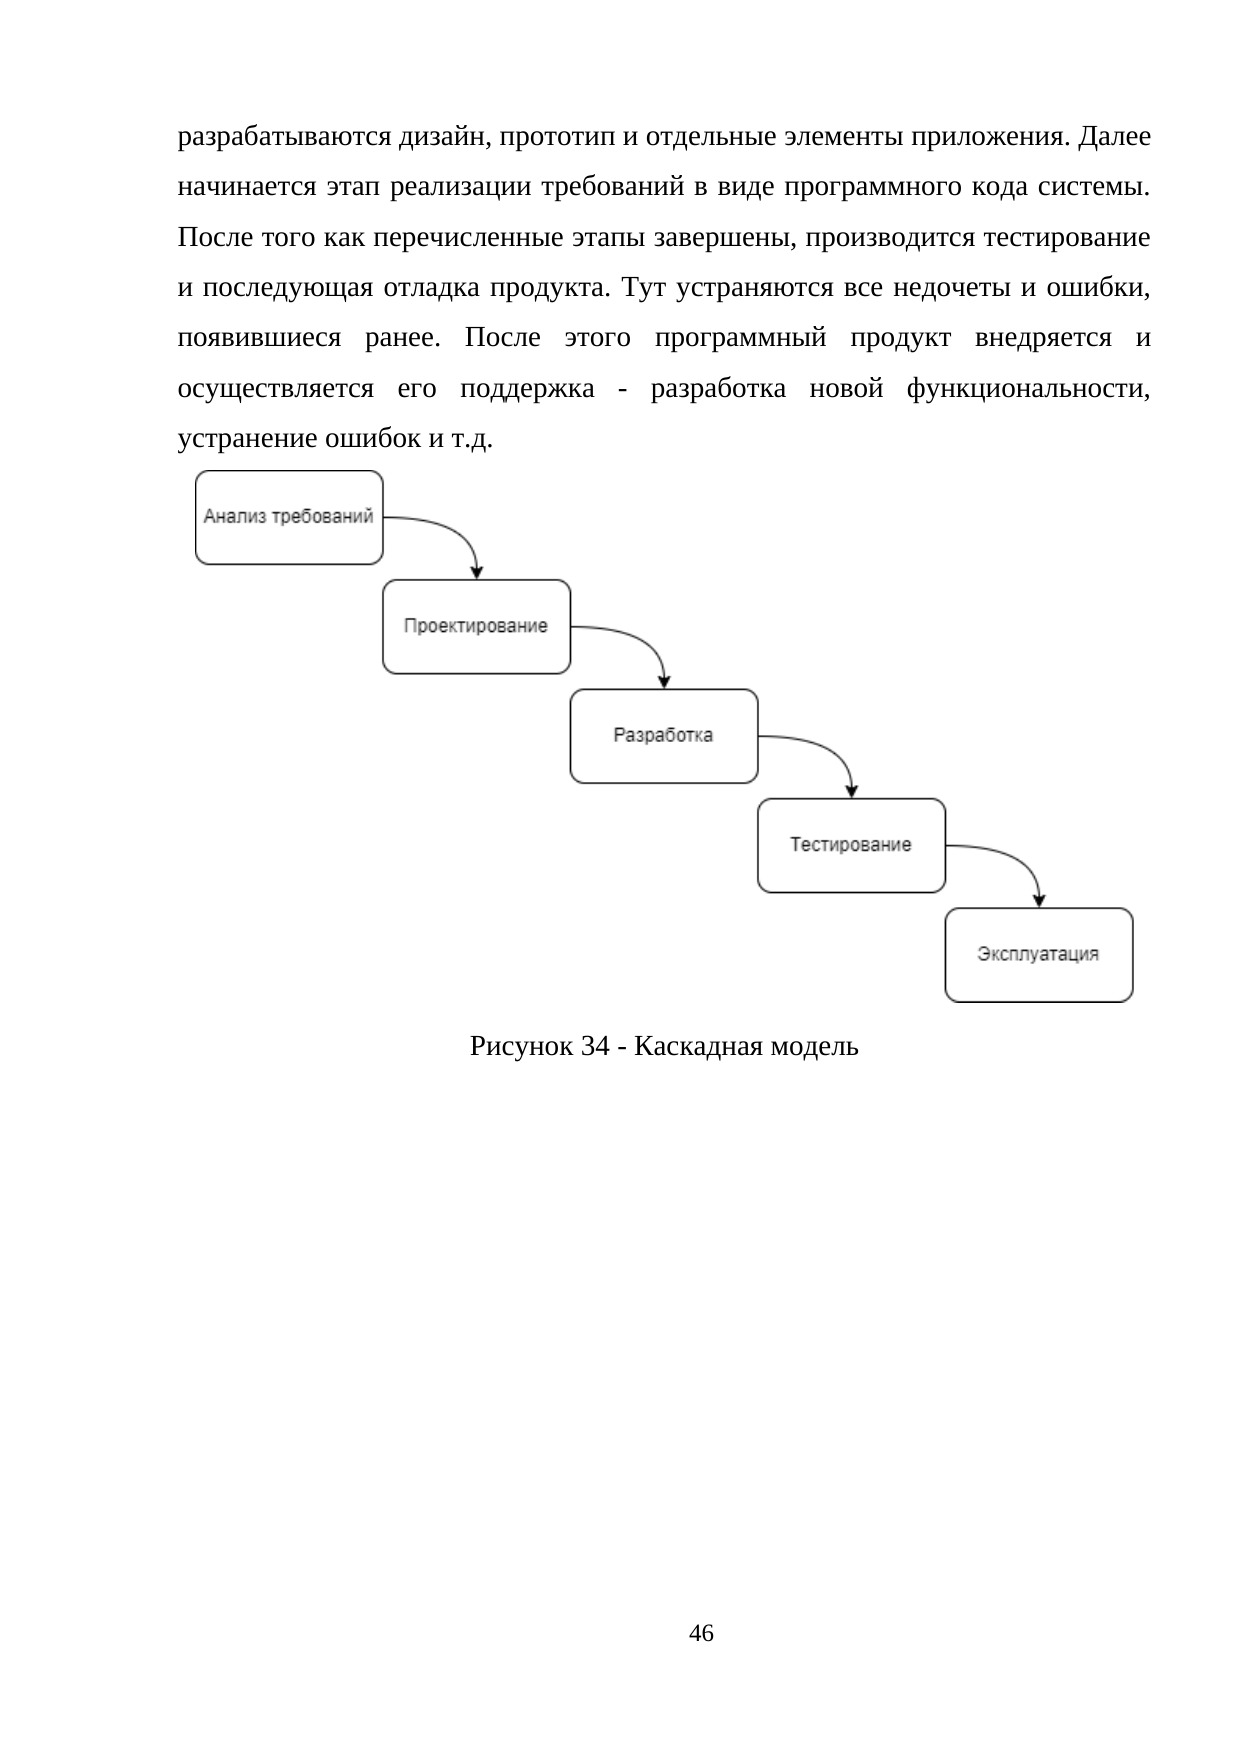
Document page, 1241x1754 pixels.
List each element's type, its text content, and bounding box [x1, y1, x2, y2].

picture [195, 470, 1134, 1003]
text Рисунок 34 - Каскадная модель [177, 1028, 1152, 1061]
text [177, 118, 1152, 453]
